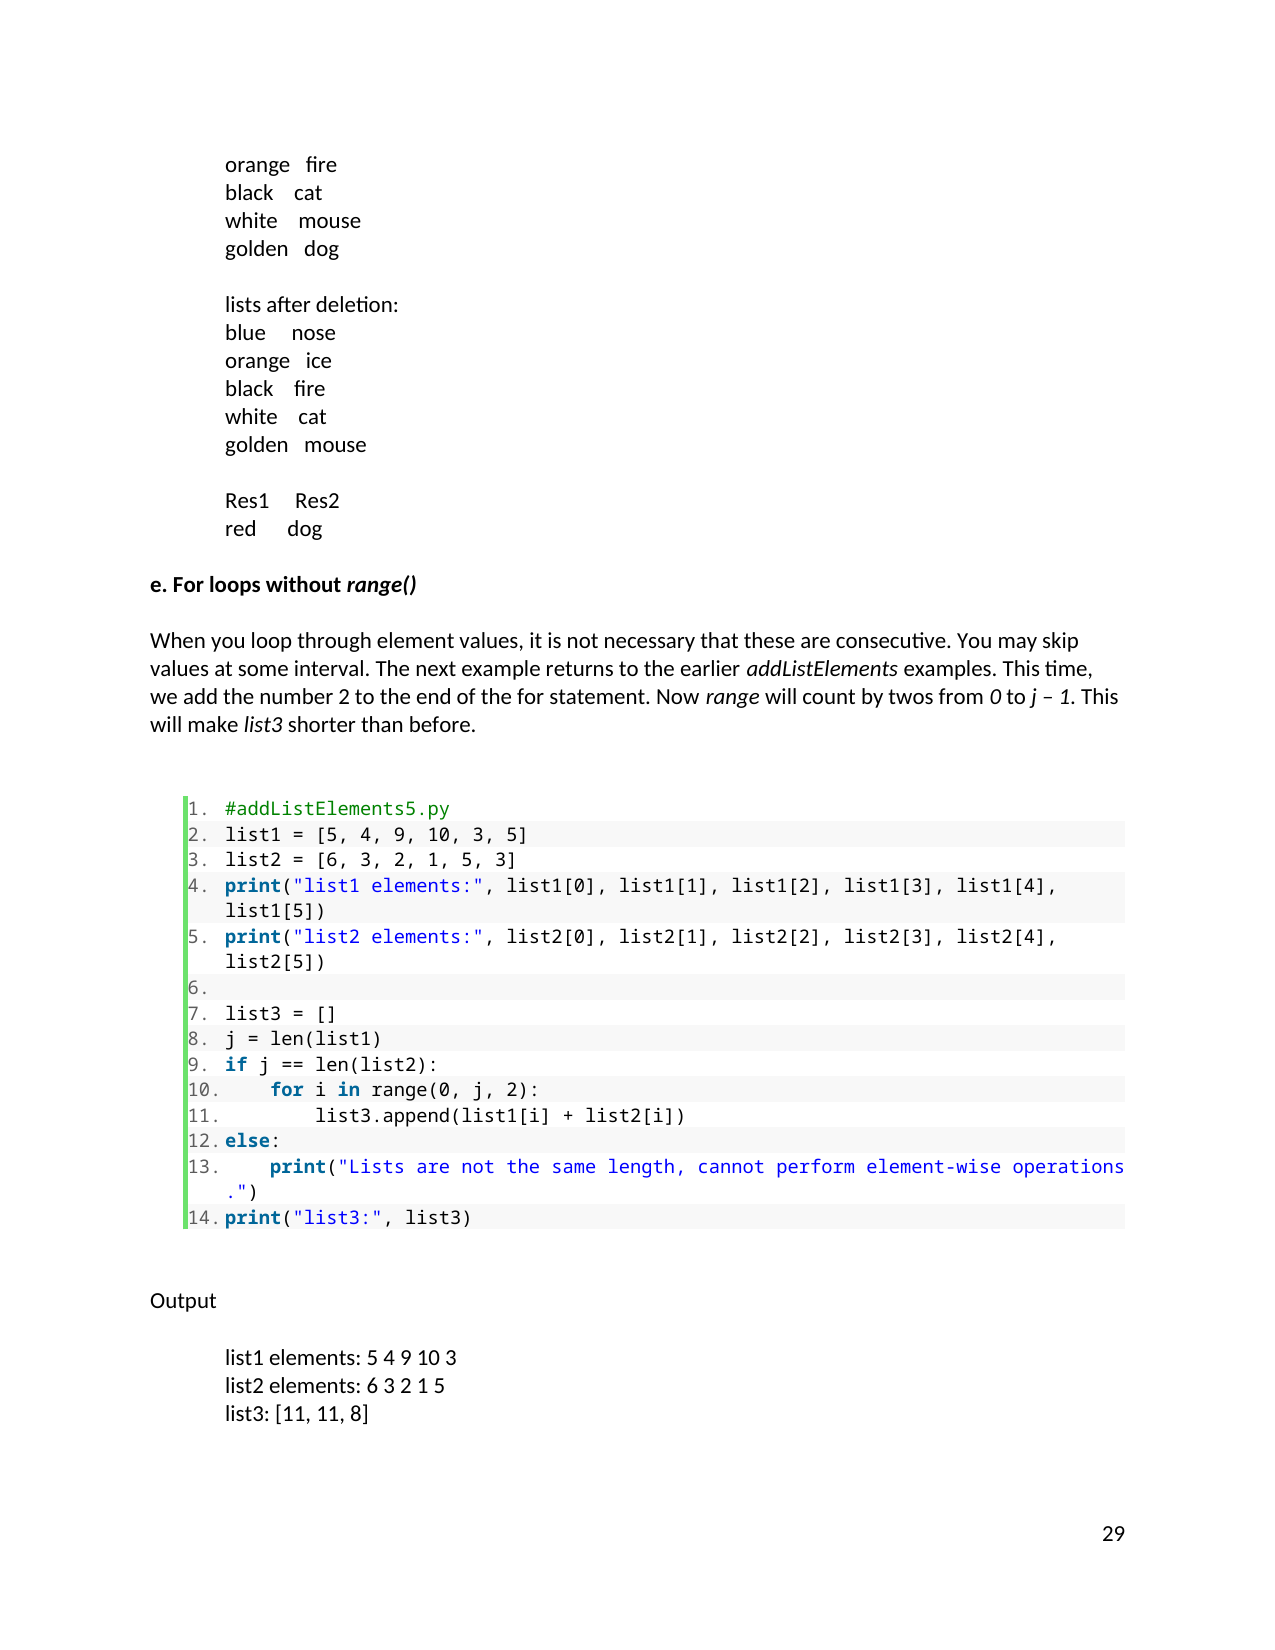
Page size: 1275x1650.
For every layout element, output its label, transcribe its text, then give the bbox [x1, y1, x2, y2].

text golden dog [225, 234, 1125, 262]
text black cat [225, 178, 1125, 206]
list else: [188, 1127, 1125, 1153]
text list1 elements: 5 4 9 10 3 [225, 1343, 1125, 1371]
text orange fire [225, 150, 1125, 178]
list if j == len(list2): [188, 1051, 1125, 1076]
list j = len(list1) [188, 1025, 1125, 1051]
text When you loop through element values, it is not necessary that these are consecutive. You may skip values at some interval. The next example returns to the earlier addListElements examples. This time, we add the number 2 to the end of the for statement. Now range will count by twos from 0 to j – 1. This will make list3 shorter than before. [150, 626, 1125, 738]
list list3.append(list1[i] + list2[i]) [188, 1102, 1125, 1127]
text golden mouse [225, 430, 1125, 458]
list print("list2 elements:", list2[0], list2[1], list2[2], list2[3], list2[4], list2[5]) [188, 923, 1125, 974]
text e. For loops without range() [150, 570, 1125, 598]
text Output [150, 1287, 1125, 1315]
text list2 elements: 6 3 2 1 5 [225, 1371, 1125, 1399]
text blue nose [225, 318, 1125, 346]
text lists after deletion: [225, 290, 1125, 318]
list list3 = [] [188, 1000, 1125, 1025]
list print("list1 elements:", list1[0], list1[1], list1[2], list1[3], list1[4], list1[5]) [188, 872, 1125, 923]
text list3: [11, 11, 8] [225, 1399, 1125, 1427]
list list2 = [6, 3, 2, 1, 5, 3] [188, 847, 1125, 872]
text Res1 Res2 [225, 486, 1125, 514]
text white mouse [225, 206, 1125, 234]
list for i in range(0, j, 2): [188, 1076, 1125, 1102]
list print("Lists are not the same length, cannot perform element-wise operations.") [188, 1153, 1125, 1204]
text red dog [225, 514, 1125, 542]
text black fire [225, 374, 1125, 402]
list print("list3:", list3) [188, 1204, 1125, 1229]
text orange ice [225, 346, 1125, 374]
list list1 = [5, 4, 9, 10, 3, 5] [188, 821, 1125, 847]
list #addListElements5.py [188, 796, 1125, 821]
text white cat [225, 402, 1125, 430]
